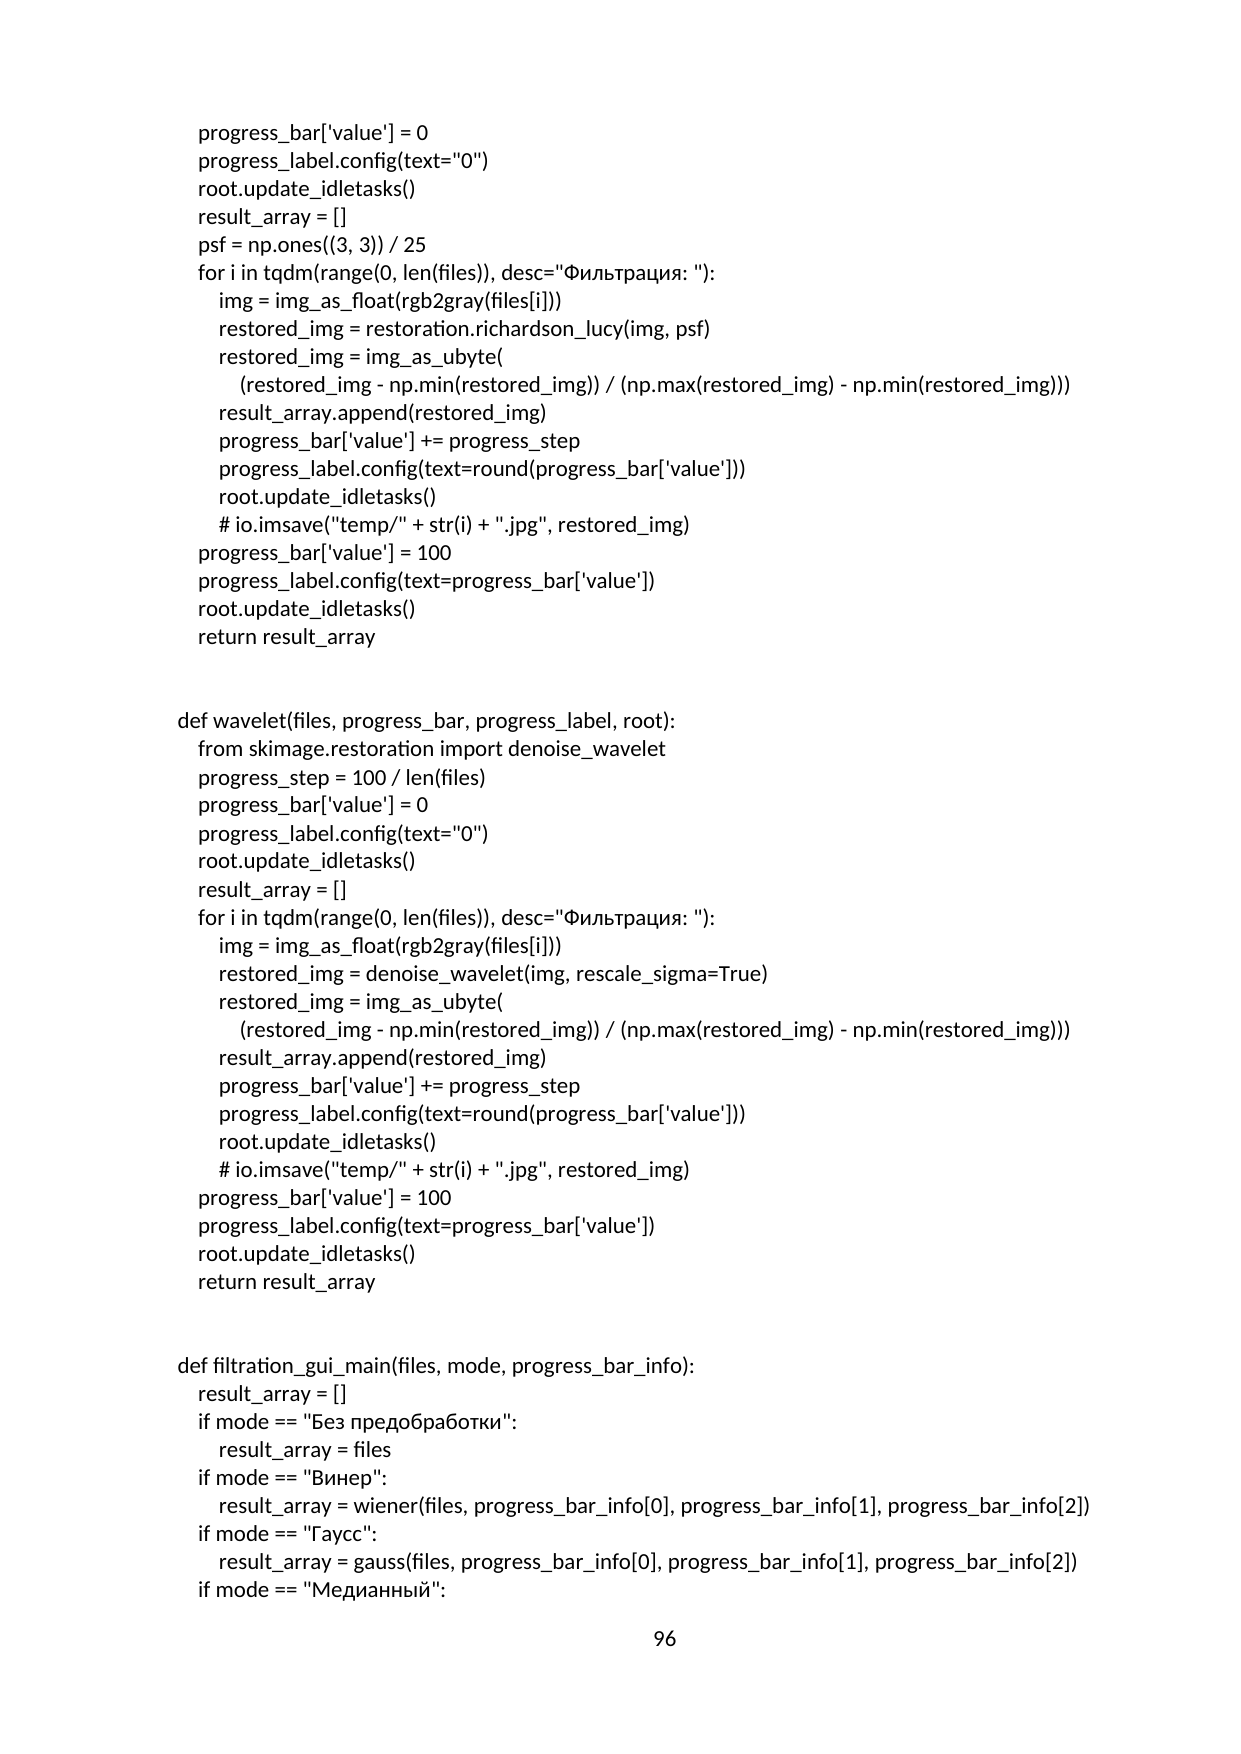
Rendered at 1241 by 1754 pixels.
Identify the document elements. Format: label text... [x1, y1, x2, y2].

text progress_bar['value'] = 100 [177, 538, 1152, 566]
text restored_img = denoise_wavelet(img, rescale_sigma=True) [177, 959, 1152, 987]
text # io.imsave("temp/" + str(i) + ".jpg", restored_img) [177, 510, 1152, 538]
text root.update_idletasks() [177, 847, 1152, 875]
text def filtration_gui_main(files, mode, progress_bar_info): [177, 1351, 1152, 1379]
text def wavelet(files, progress_bar, progress_label, root): [177, 707, 1152, 734]
text result_array.append(restored_img) [177, 1043, 1152, 1071]
text (restored_img - np.min(restored_img)) / (np.max(restored_img) - np.min(restored_img))) [177, 1015, 1152, 1043]
text progress_label.config(text=round(progress_bar['value'])) [177, 454, 1152, 482]
text if mode == "Гаусс": [177, 1519, 1152, 1547]
text # io.imsave("temp/" + str(i) + ".jpg", restored_img) [177, 1155, 1152, 1183]
text root.update_idletasks() [177, 174, 1152, 202]
text result_array = [] [177, 202, 1152, 230]
text if mode == "Винер": [177, 1463, 1152, 1491]
text progress_label.config(text="0") [177, 146, 1152, 174]
text from skimage.restoration import denoise_wavelet [177, 734, 1152, 763]
text result_array = gauss(files, progress_bar_info[0], progress_bar_info[1], progress_bar_info[2]) [177, 1547, 1152, 1575]
text result_array = [] [177, 875, 1152, 903]
text psf = np.ones((3, 3)) / 25 [177, 230, 1152, 258]
text progress_label.config(text=progress_bar['value']) [177, 566, 1152, 594]
text progress_bar['value'] = 0 [177, 118, 1152, 146]
text return result_array [177, 622, 1152, 651]
text progress_label.config(text=round(progress_bar['value'])) [177, 1099, 1152, 1127]
text return result_array [177, 1267, 1152, 1295]
text progress_label.config(text=progress_bar['value']) [177, 1211, 1152, 1239]
text if mode == "Медианный": [177, 1575, 1152, 1603]
text restored_img = img_as_ubyte( [177, 987, 1152, 1015]
text result_array = [] [177, 1379, 1152, 1407]
text progress_step = 100 / len(files) [177, 763, 1152, 791]
text (restored_img - np.min(restored_img)) / (np.max(restored_img) - np.min(restored_img))) [177, 370, 1152, 398]
text progress_bar['value'] += progress_step [177, 426, 1152, 454]
text root.update_idletasks() [177, 1239, 1152, 1267]
text progress_label.config(text="0") [177, 819, 1152, 847]
text img = img_as_float(rgb2gray(files[i])) [177, 931, 1152, 959]
text progress_bar['value'] = 100 [177, 1183, 1152, 1211]
text root.update_idletasks() [177, 594, 1152, 622]
text result_array = files [177, 1435, 1152, 1463]
text root.update_idletasks() [177, 482, 1152, 510]
text if mode == "Без предобработки": [177, 1407, 1152, 1435]
text progress_bar['value'] += progress_step [177, 1071, 1152, 1099]
text restored_img = img_as_ubyte( [177, 342, 1152, 370]
text for i in tqdm(range(0, len(files)), desc="Фильтрация: "): [177, 258, 1152, 286]
text result_array = wiener(files, progress_bar_info[0], progress_bar_info[1], progress_bar_info[2]) [177, 1491, 1152, 1519]
text restored_img = restoration.richardson_lucy(img, psf) [177, 314, 1152, 342]
text result_array.append(restored_img) [177, 398, 1152, 426]
text progress_bar['value'] = 0 [177, 791, 1152, 819]
text for i in tqdm(range(0, len(files)), desc="Фильтрация: "): [177, 903, 1152, 931]
text root.update_idletasks() [177, 1127, 1152, 1155]
text img = img_as_float(rgb2gray(files[i])) [177, 286, 1152, 314]
